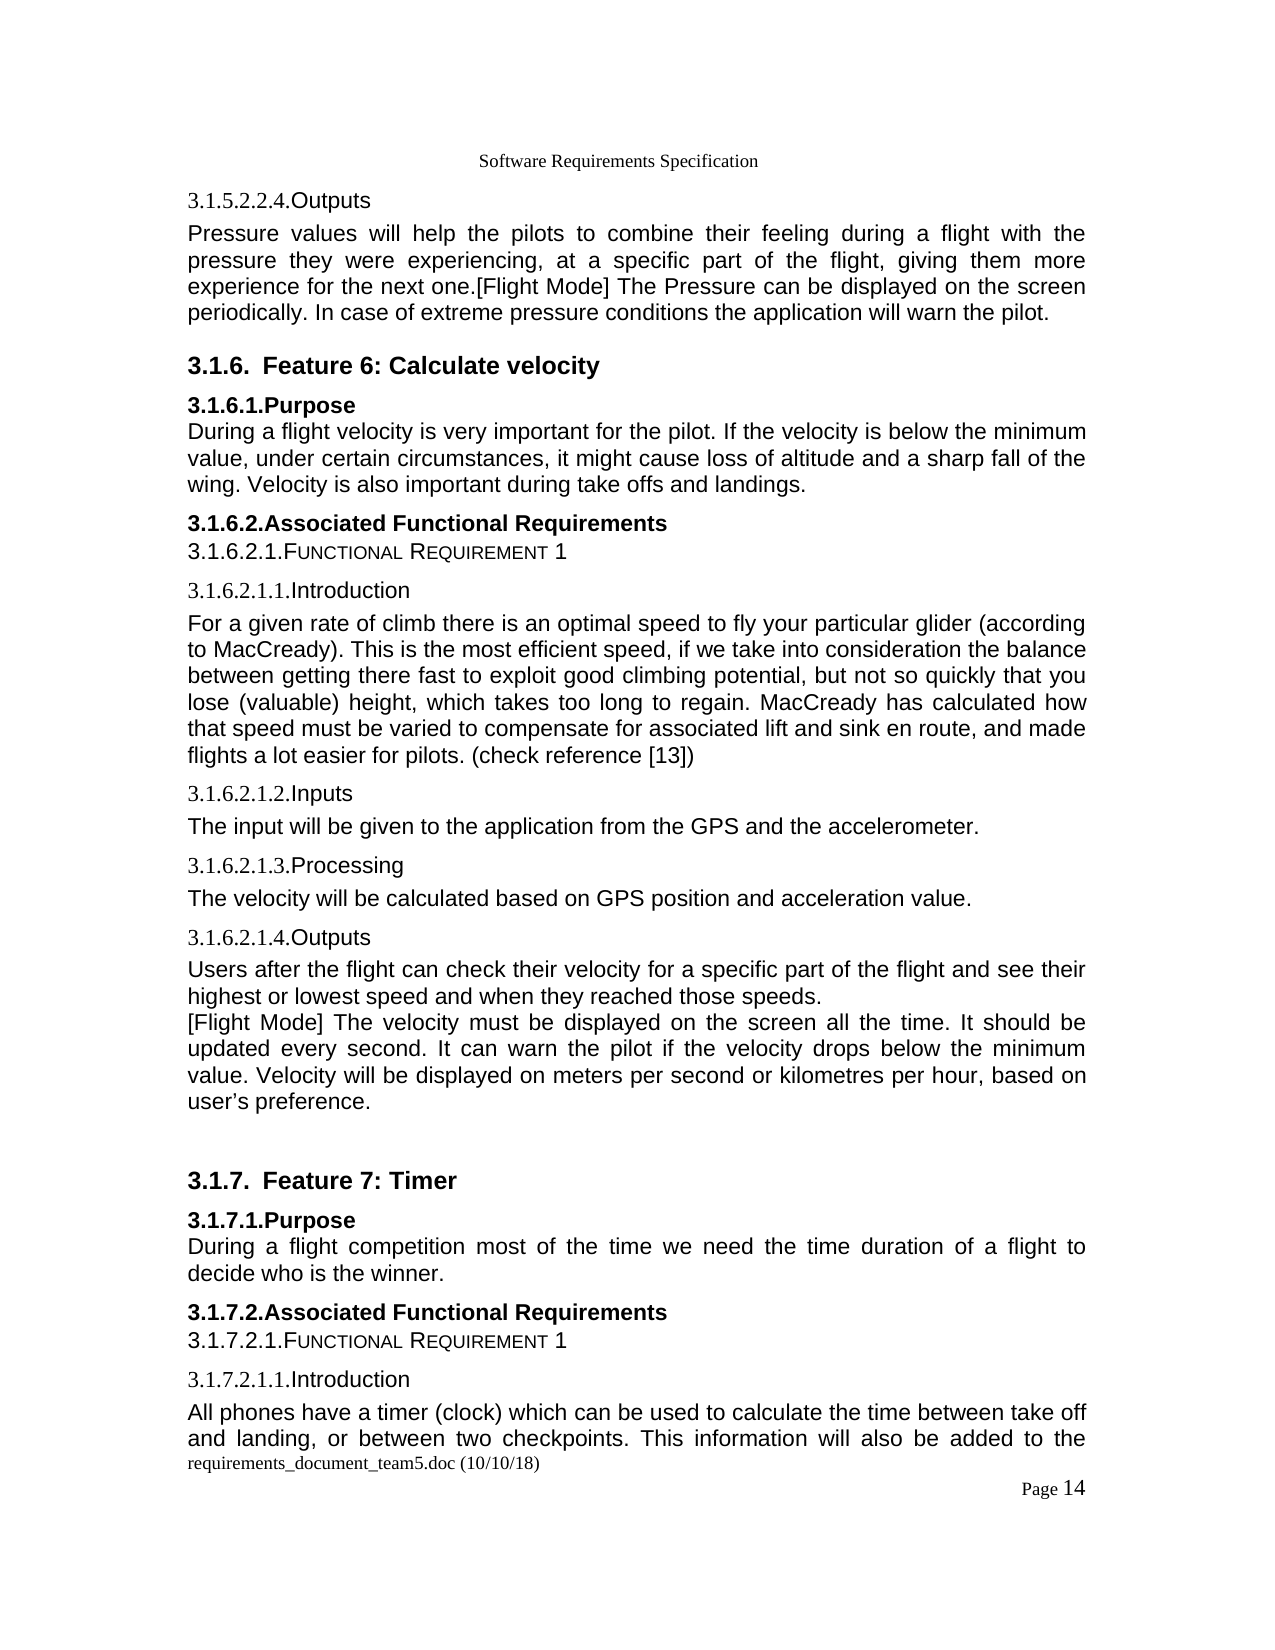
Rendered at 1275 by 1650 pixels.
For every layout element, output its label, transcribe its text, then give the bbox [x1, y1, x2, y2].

subtitle Feature 7: Timer [187, 1166, 1087, 1194]
text Pressure values will help the pilots to combine their feeling during a flight with the pressure they were experiencing, at a specific part of the flight, giving them more experience for the next one.[Flight Mode] The Pressure can be displayed on the screen periodically. In case of extreme pressure conditions the application will warn the pilot. [187, 220, 1087, 326]
subtitle Associated Functional Requirements [187, 1298, 1087, 1325]
subtitle Inputs [187, 780, 1087, 807]
subtitle Purpose [187, 1207, 1087, 1233]
subtitle Associated Functional Requirements [187, 510, 1087, 536]
text During a flight competition most of the time we need the time duration of a flight to decide who is the winner. [187, 1233, 1087, 1286]
subtitle Outputs [187, 187, 1087, 214]
text [Flight Mode] The velocity must be displayed on the screen all the time. It should be updated every second. It can warn the pilot if the velocity drops below the minimum value. Velocity will be displayed on meters per second or kilometres per hour, based on user’s preference. [187, 1009, 1087, 1114]
subtitle Functional Requirement 1 [187, 1327, 1087, 1353]
subtitle Functional Requirement 1 [187, 538, 1087, 564]
subtitle Feature 6: Calculate velocity [187, 351, 1087, 379]
subtitle Introduction [187, 1366, 1087, 1392]
subtitle Processing [187, 852, 1087, 878]
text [187, 1398, 1087, 1451]
text For a given rate of climb there is an optimal speed to fly your particular glider (according to MacCready). This is the most efficient speed, if we take into consideration the balance between getting there fast to exploit good climbing potential, but not so quickly that you lose (valuable) height, which takes too long to regain. MacCready has calculated how that speed must be varied to compensate for associated lift and sink en route, and made flights a lot easier for pilots. (check reference [13]) [187, 610, 1087, 768]
text The input will be given to the application from the GPS and the accelerometer. [187, 813, 1087, 839]
text Users after the flight can check their velocity for a specific part of the flight and see their highest or lowest speed and when they reached those speeds. [187, 956, 1087, 1009]
text During a flight velocity is very important for the pilot. If the velocity is below the minimum value, under certain circumstances, it might cause loss of altitude and a sharp fall of the wing. Velocity is also important during take offs and landings. [187, 418, 1087, 497]
subtitle Purpose [187, 392, 1087, 418]
subtitle Outputs [187, 923, 1087, 950]
text The velocity will be calculated based on GPS position and acceleration value. [187, 885, 1087, 911]
subtitle Introduction [187, 577, 1087, 603]
